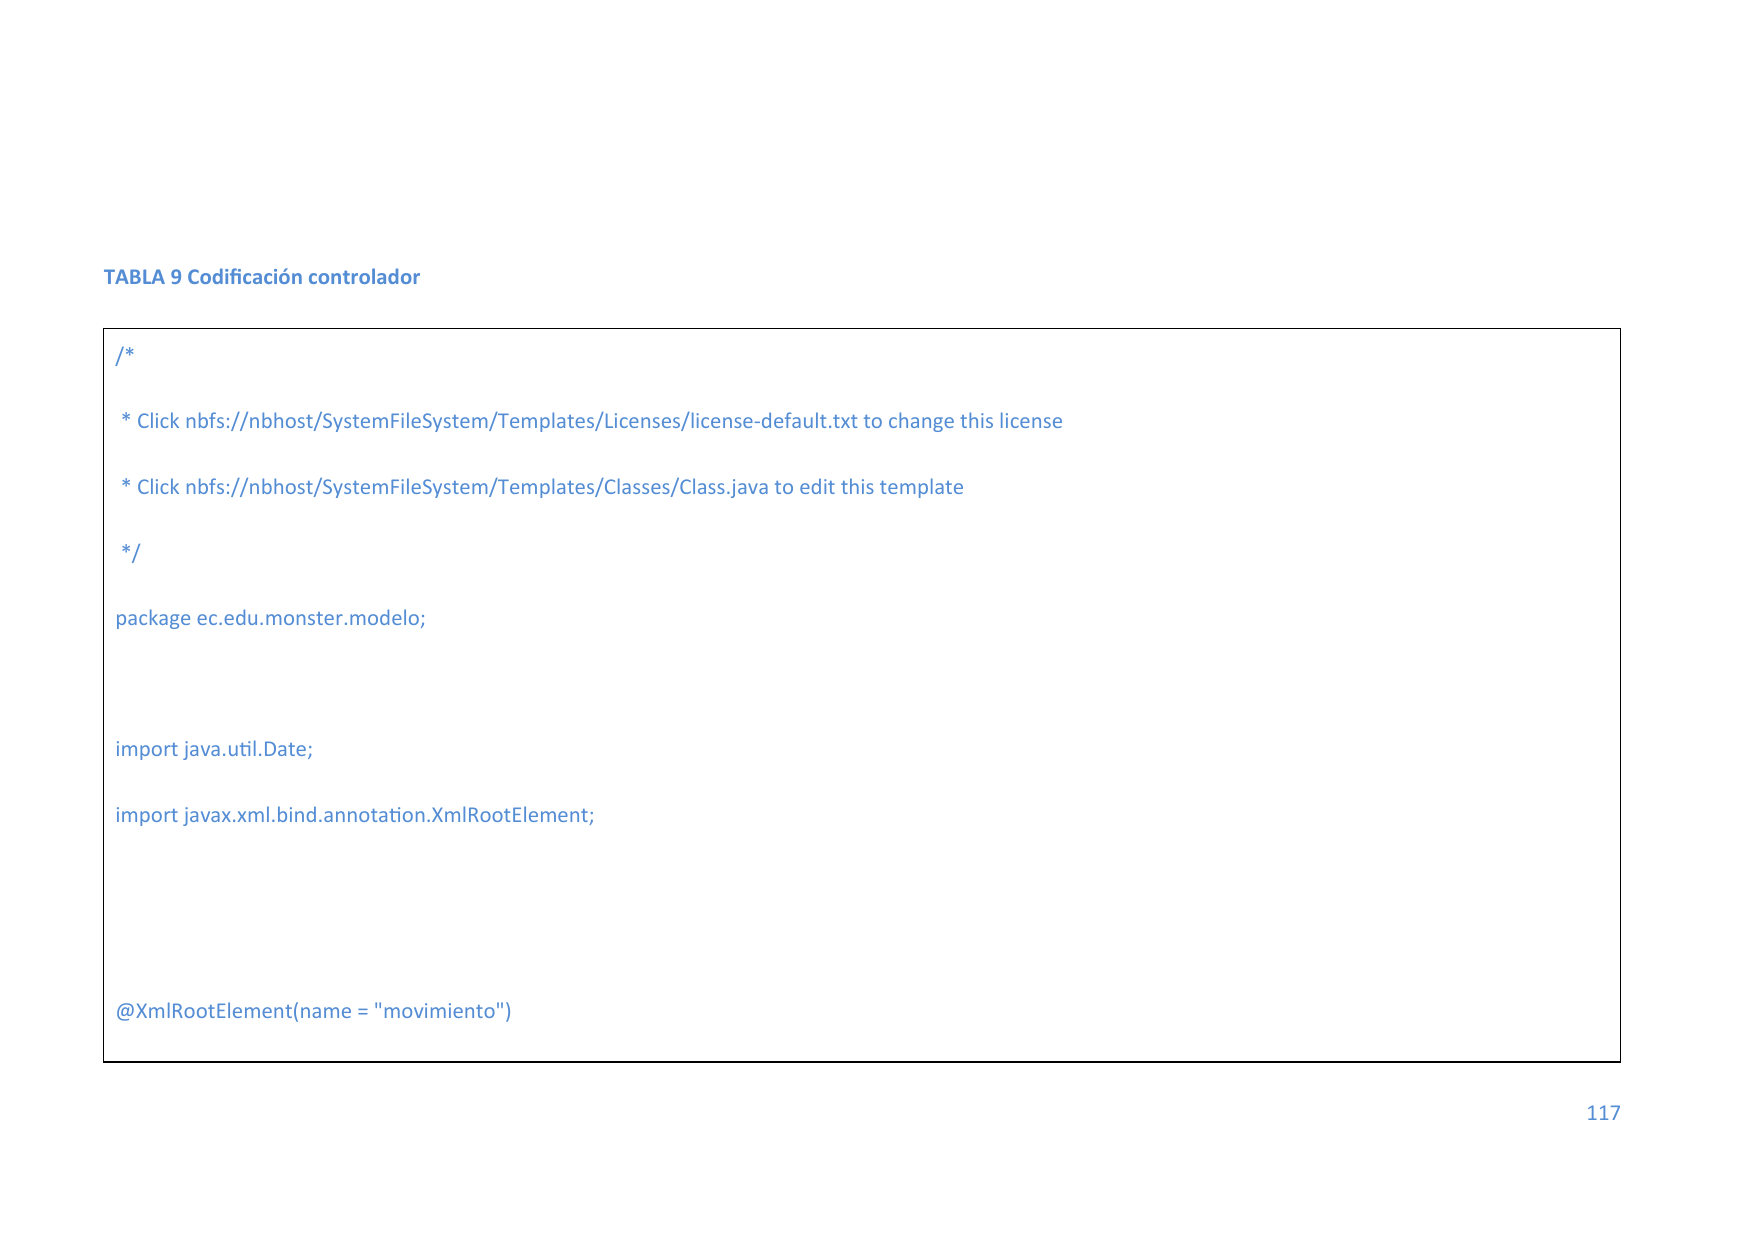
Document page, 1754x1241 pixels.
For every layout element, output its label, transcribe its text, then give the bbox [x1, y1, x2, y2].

text TABLA Codificación controlador [103, 262, 1621, 290]
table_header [104, 329, 1620, 1061]
